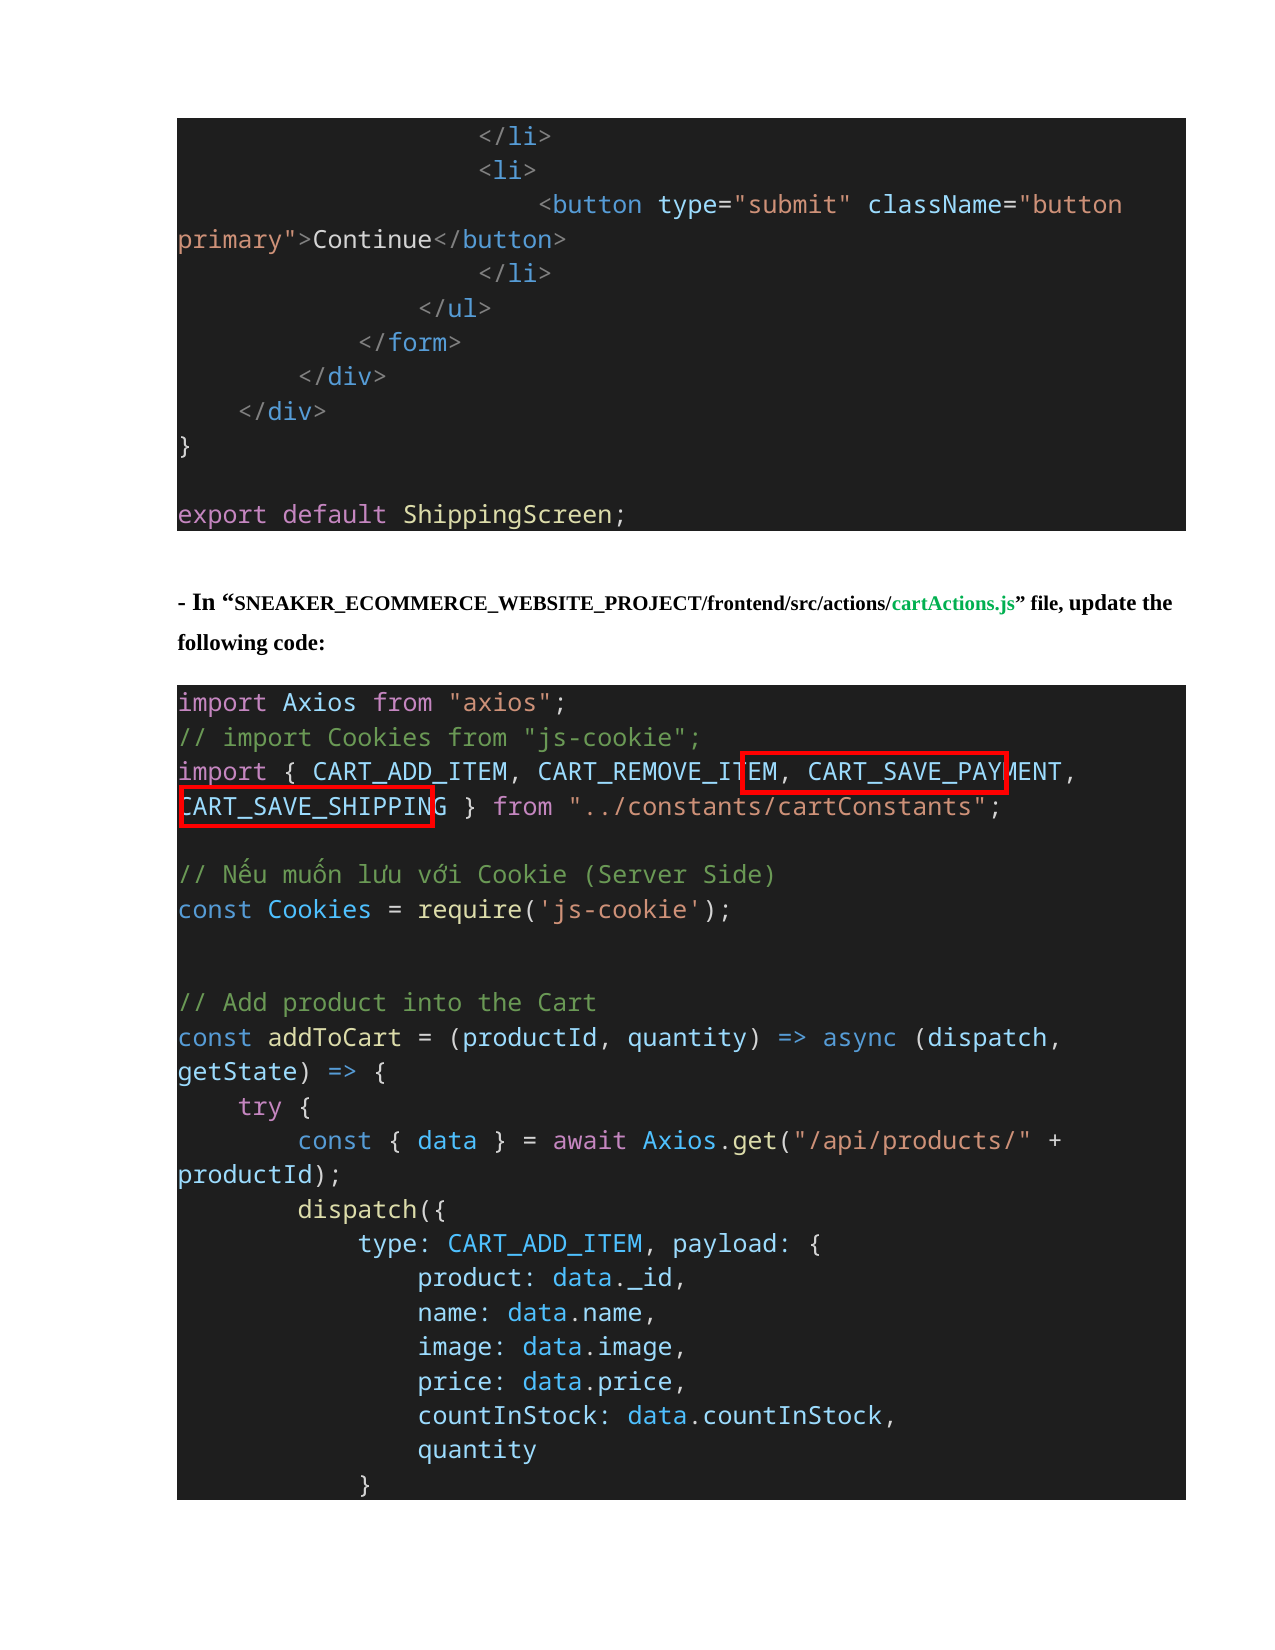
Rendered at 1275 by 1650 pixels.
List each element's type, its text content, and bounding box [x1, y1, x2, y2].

text export default ShippingScreen; [177, 496, 1186, 531]
text <li> [177, 152, 1186, 187]
text import { CART_ADD_ITEM, CART_REMOVE_ITEM, CART_SAVE_PAYMENT, CART_SAVE_SHIPPING } from "../constants/cartConstants"; [177, 753, 1186, 822]
text name: data.name, [177, 1294, 1186, 1328]
text </div> [177, 359, 1186, 393]
text - In “SNEAKER_ECOMMERCE_WEBSITE_PROJECT/frontend/src/actions/cartActions.js” file, update the following code: [177, 587, 1186, 655]
text try { [177, 1088, 1186, 1122]
text <button type="submit" className="button primary">Continue</button> [177, 187, 1186, 256]
text quantity [177, 1432, 1186, 1466]
text dispatch({ [177, 1191, 1186, 1225]
text countInStock: data.countInStock, [177, 1397, 1186, 1432]
text import Axios from "axios"; [177, 685, 1186, 719]
text } [177, 427, 1186, 462]
text const Cookies = require('js-cookie'); [177, 891, 1186, 925]
text } [177, 1466, 1186, 1500]
text image: data.image, [177, 1328, 1186, 1363]
text price: data.price, [177, 1363, 1186, 1397]
text product: data._id, [177, 1260, 1186, 1294]
text const { data } = await Axios.get("/api/products/" + productId); [177, 1122, 1186, 1191]
text </li> [177, 256, 1186, 290]
text </ul> [177, 290, 1186, 324]
text const addToCart = (productId, quantity) => async (dispatch, getState) => { [177, 1019, 1186, 1088]
text // Add product into the Cart [177, 985, 1186, 1019]
text </form> [177, 324, 1186, 359]
text </div> [177, 393, 1186, 427]
text type: CART_ADD_ITEM, payload: { [177, 1225, 1186, 1260]
text </li> [177, 118, 1186, 152]
text // import Cookies from "js-cookie"; [177, 719, 1186, 753]
text // Nếu muốn lưu với Cookie (Server Side) [177, 857, 1186, 891]
